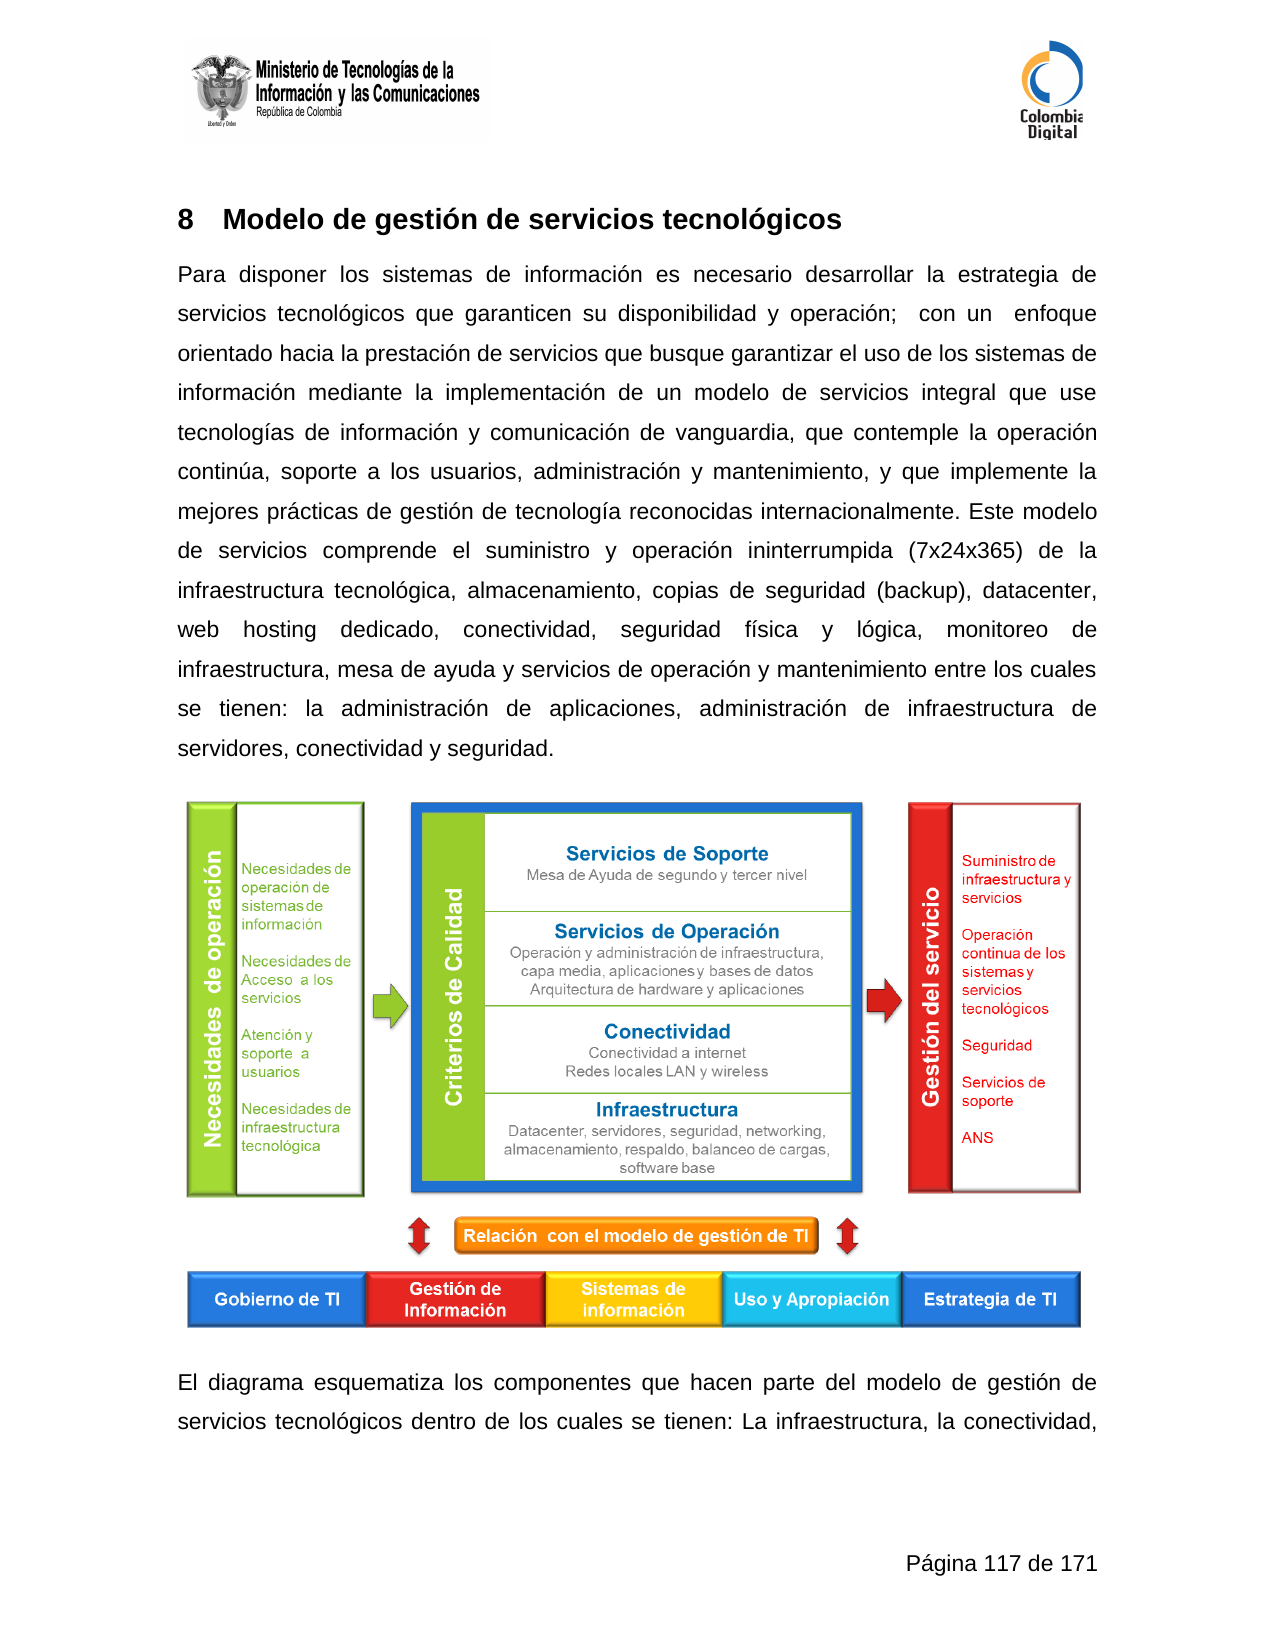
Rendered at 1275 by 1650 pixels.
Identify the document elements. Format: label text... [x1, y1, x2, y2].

subtitle Modelo de gestión de servicios tecnológicos [177, 202, 1098, 236]
picture [185, 798, 1090, 1331]
text Para disponer los sistemas de información es necesario desarrollar la estrategia de servicios tecnológicos que garanticen su disponibilidad y operación; con un enfoque orientado hacia la prestación de servicios que busque garantizar el uso de los sistemas de información mediante la implementación de un modelo de servicios integral que use tecnologías de información y comunicación de vanguardia, que contemple la operación continúa, soporte a los usuarios, administración y mantenimiento, y que implemente la mejores prácticas de gestión de tecnología reconocidas internacionalmente. Este modelo de servicios comprende el suministro y operación ininterrumpida (7x24x365) de la infraestructura tecnológica, almacenamiento, copias de seguridad (backup), datacenter, web hosting dedicado, conectividad, seguridad física y lógica, monitoreo de infraestructura, mesa de ayuda y servicios de operación y mantenimiento entre los cuales se tienen: la administración de aplicaciones, administración de infraestructura de servidores, conectividad y seguridad. [177, 261, 1098, 761]
picture [1020, 39, 1083, 139]
